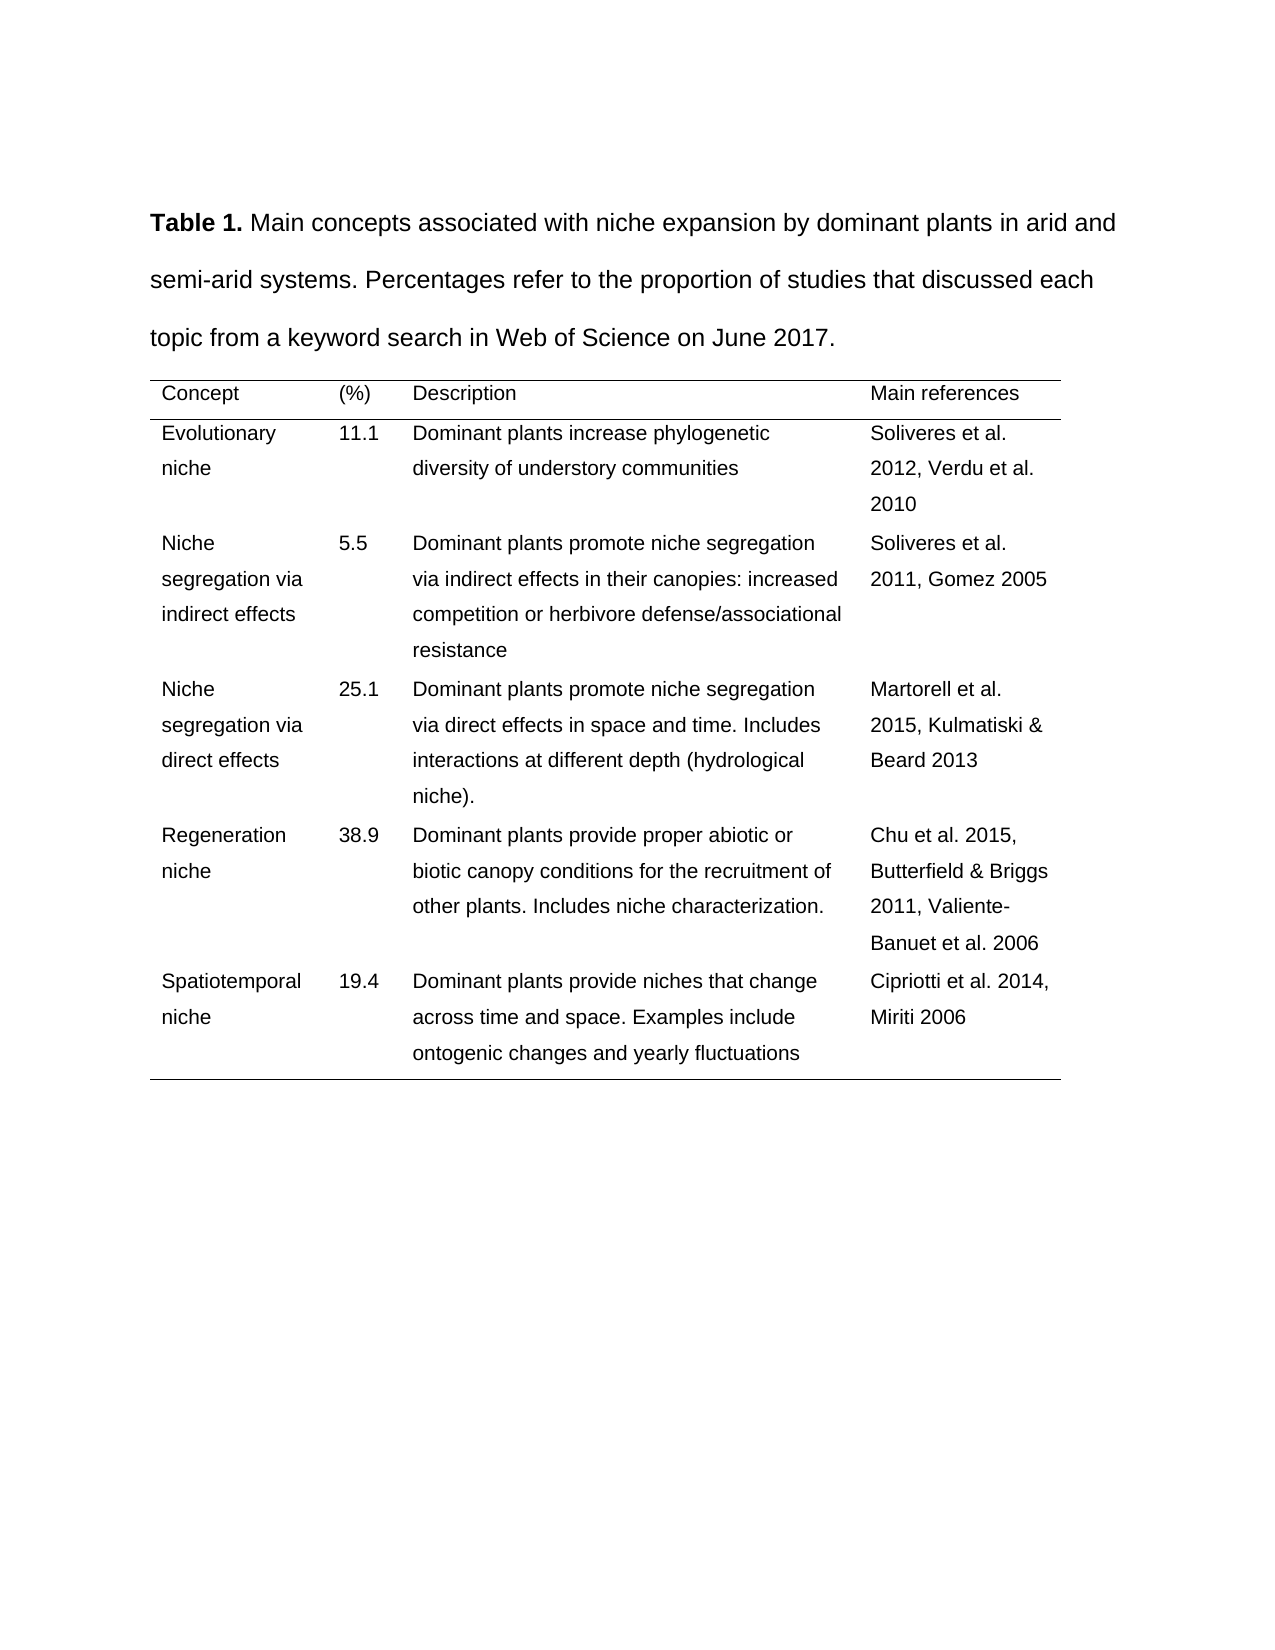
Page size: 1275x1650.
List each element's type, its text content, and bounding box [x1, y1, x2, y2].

table_cell Evolutionary niche [150, 420, 327, 530]
table_cell Cipriotti et al. 2014, Miriti 2006 [859, 969, 1061, 1079]
table_cell 38.9 [327, 823, 401, 968]
text Table 1. Main concepts associated with niche expansion by dominant plants in arid and semi-arid systems. Percentages refer to the proportion of studies that discussed each topic from a keyword search in Web of Science on June 2017. [150, 207, 1125, 351]
table_cell 25.1 [327, 676, 401, 822]
table_cell 19.4 [327, 969, 401, 1079]
table_cell Chu et al. 2015, Butterfield & Briggs 2011, Valiente-Banuet et al. 2006 [859, 823, 1061, 968]
table_cell Niche segregation via indirect effects [150, 530, 327, 676]
table_cell Spatiotemporal niche [150, 969, 327, 1079]
table_cell Martorell et al. 2015, Kulmatiski & Beard 2013 [859, 676, 1061, 822]
table_cell 11.1 [327, 420, 401, 530]
table_cell Soliveres et al. 2011, Gomez 2005 [859, 530, 1061, 676]
table_cell Dominant plants increase phylogenetic diversity of understory communities [401, 420, 859, 530]
table_cell Dominant plants promote niche segregation via indirect effects in their canopies: increased competition or herbivore defense/associational resistance [401, 530, 859, 676]
table_header Concept [150, 381, 327, 419]
table_cell Soliveres et al. 2012, Verdu et al. 2010 [859, 420, 1061, 530]
table_cell Dominant plants provide proper abiotic or biotic canopy conditions for the recruitment of other plants. Includes niche characterization. [401, 823, 859, 968]
table_cell Dominant plants provide niches that change across time and space. Examples include ontogenic changes and yearly fluctuations [401, 969, 859, 1079]
table_cell Regeneration niche [150, 823, 327, 968]
table_cell Dominant plants promote niche segregation via direct effects in space and time. Includes interactions at different depth (hydrological niche). [401, 676, 859, 822]
table_header Description [401, 381, 859, 419]
table_cell Niche segregation via direct effects [150, 676, 327, 822]
table_cell 5.5 [327, 530, 401, 676]
table_header (%) [327, 381, 401, 419]
table_header Main references [859, 381, 1061, 419]
